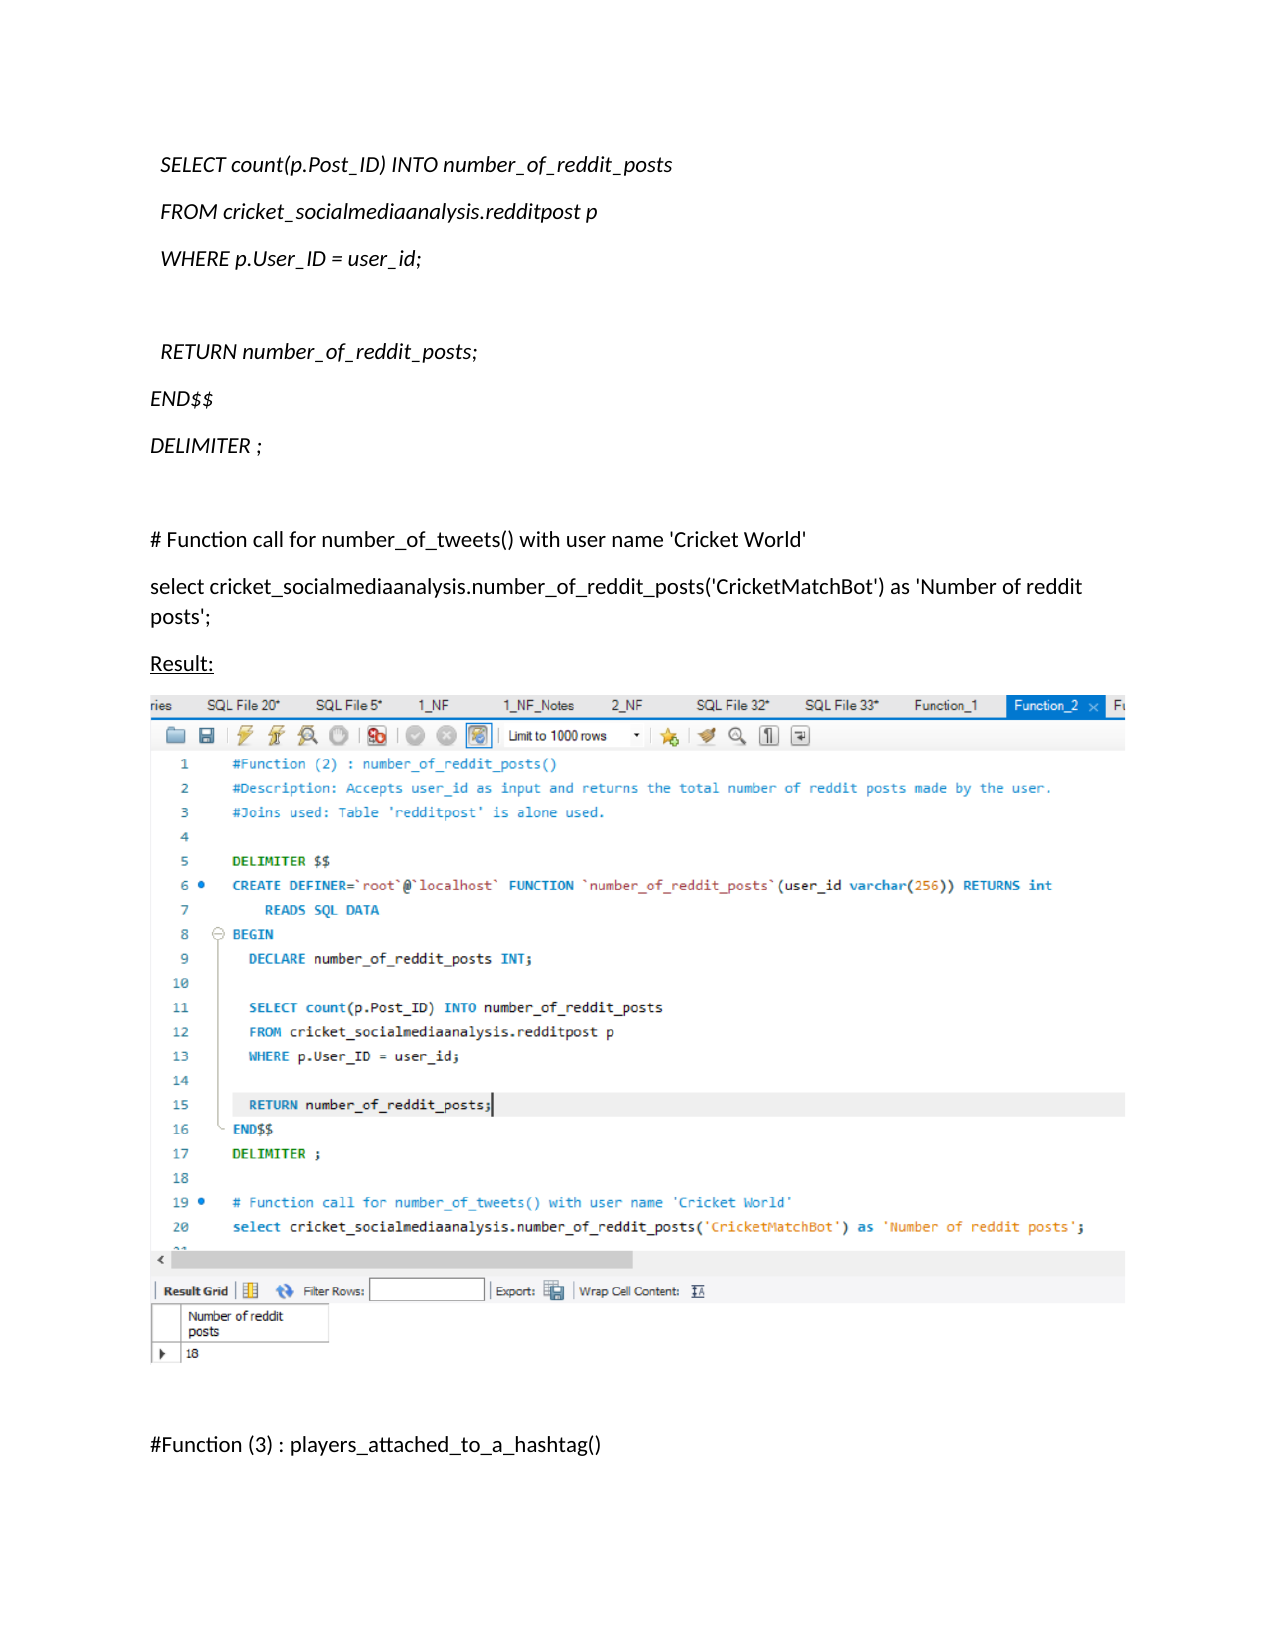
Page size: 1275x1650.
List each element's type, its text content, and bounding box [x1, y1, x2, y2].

text FROM cricket_socialmediaanalysis.redditpost p [150, 197, 1125, 225]
text #Function (3) : players_attached_to_a_hashtag() [150, 1430, 1125, 1458]
text DELIMITER ; [150, 431, 1125, 459]
text WHERE p.User_ID = user_id; [150, 244, 1125, 272]
text SELECT count(p.Post_ID) INTO number_of_reddit_posts [150, 150, 1125, 178]
text Result: [150, 649, 1125, 677]
text END$$ [150, 384, 1125, 412]
picture [150, 695, 1125, 1365]
text select cricket_socialmediaanalysis.number_of_reddit_posts('CricketMatchBot') as 'Number of reddit posts'; [150, 572, 1125, 630]
text # Function call for number_of_tweets() with user name 'Cricket World' [150, 525, 1125, 553]
text RETURN number_of_reddit_posts; [150, 337, 1125, 366]
